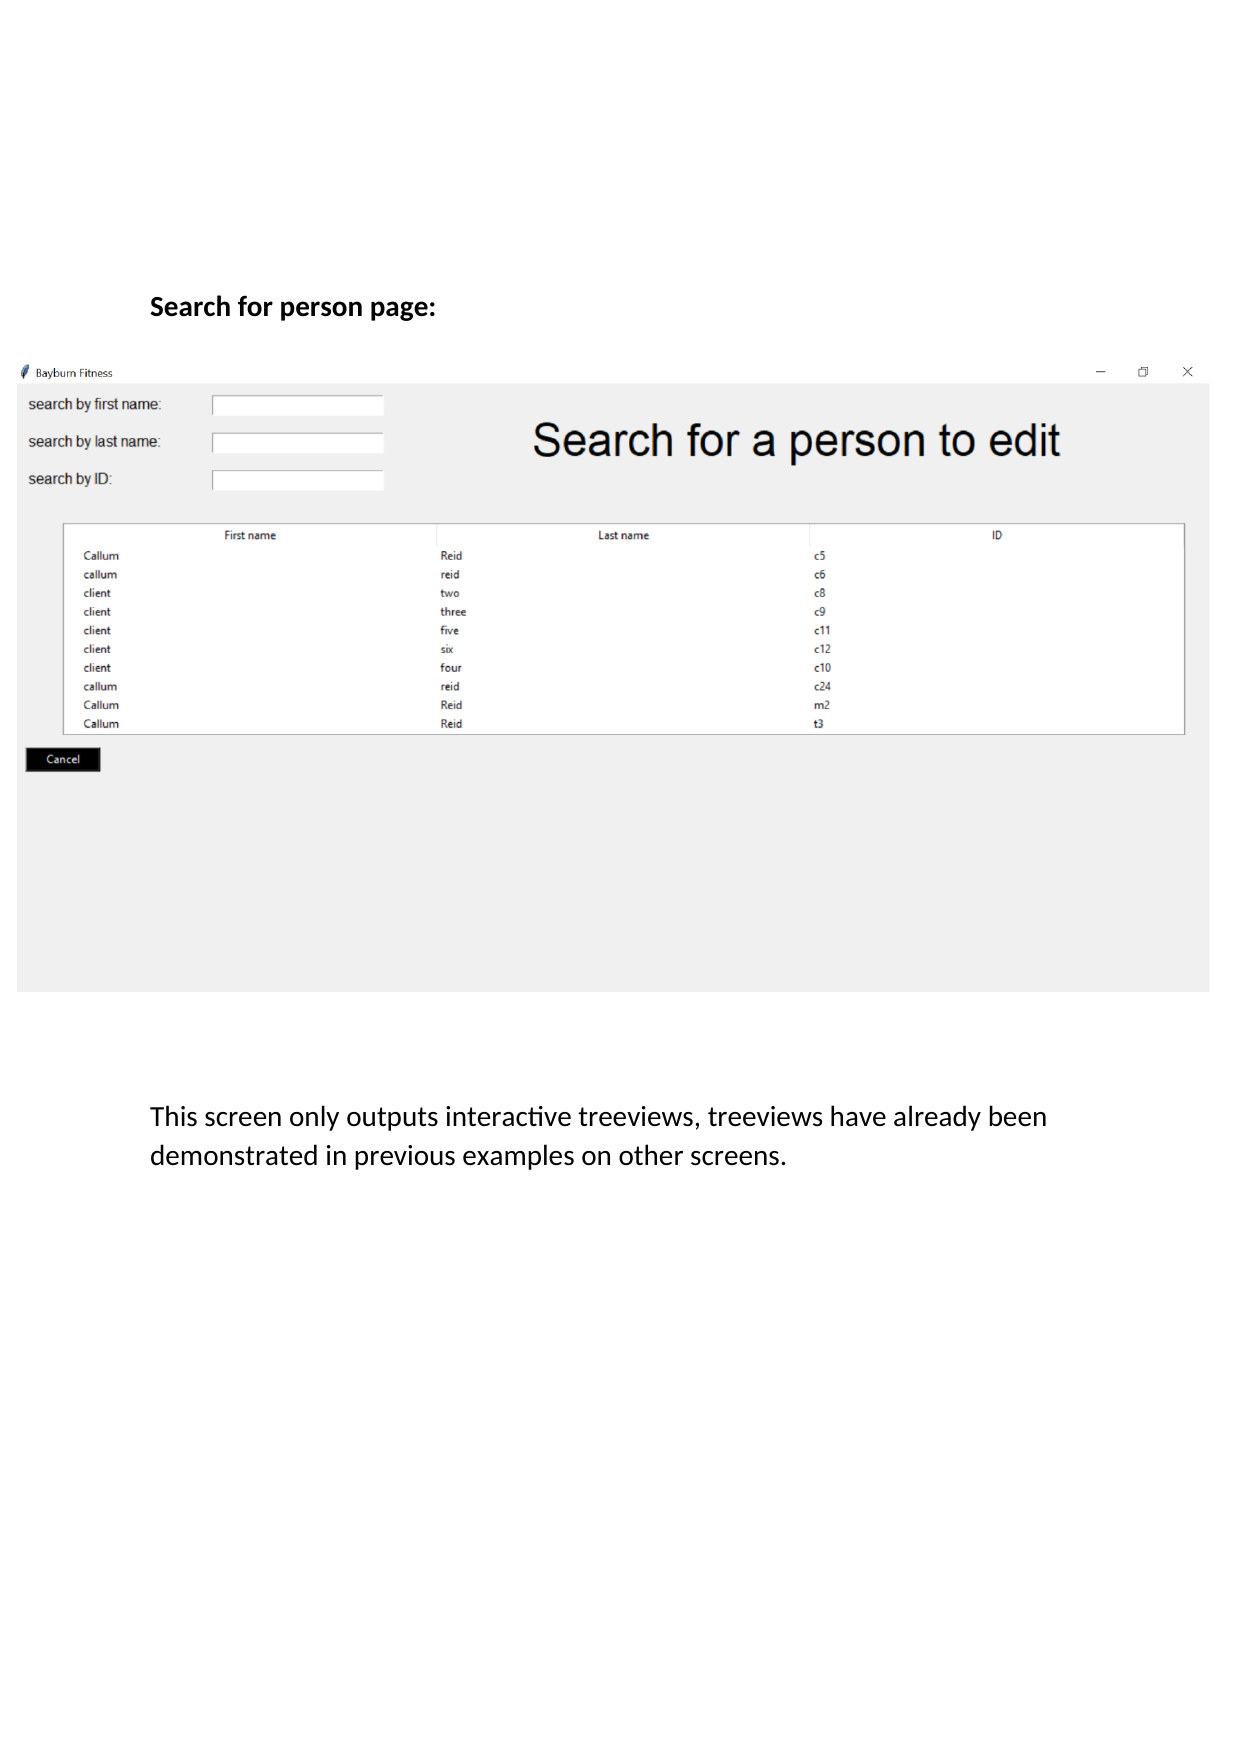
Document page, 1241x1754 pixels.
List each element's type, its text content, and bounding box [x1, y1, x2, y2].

picture [17, 361, 1210, 992]
text This screen only outputs interactive treeviews, treeviews have already been demonstrated in previous examples on other screens. [150, 1098, 1090, 1172]
text Search for person page: [150, 288, 1090, 323]
